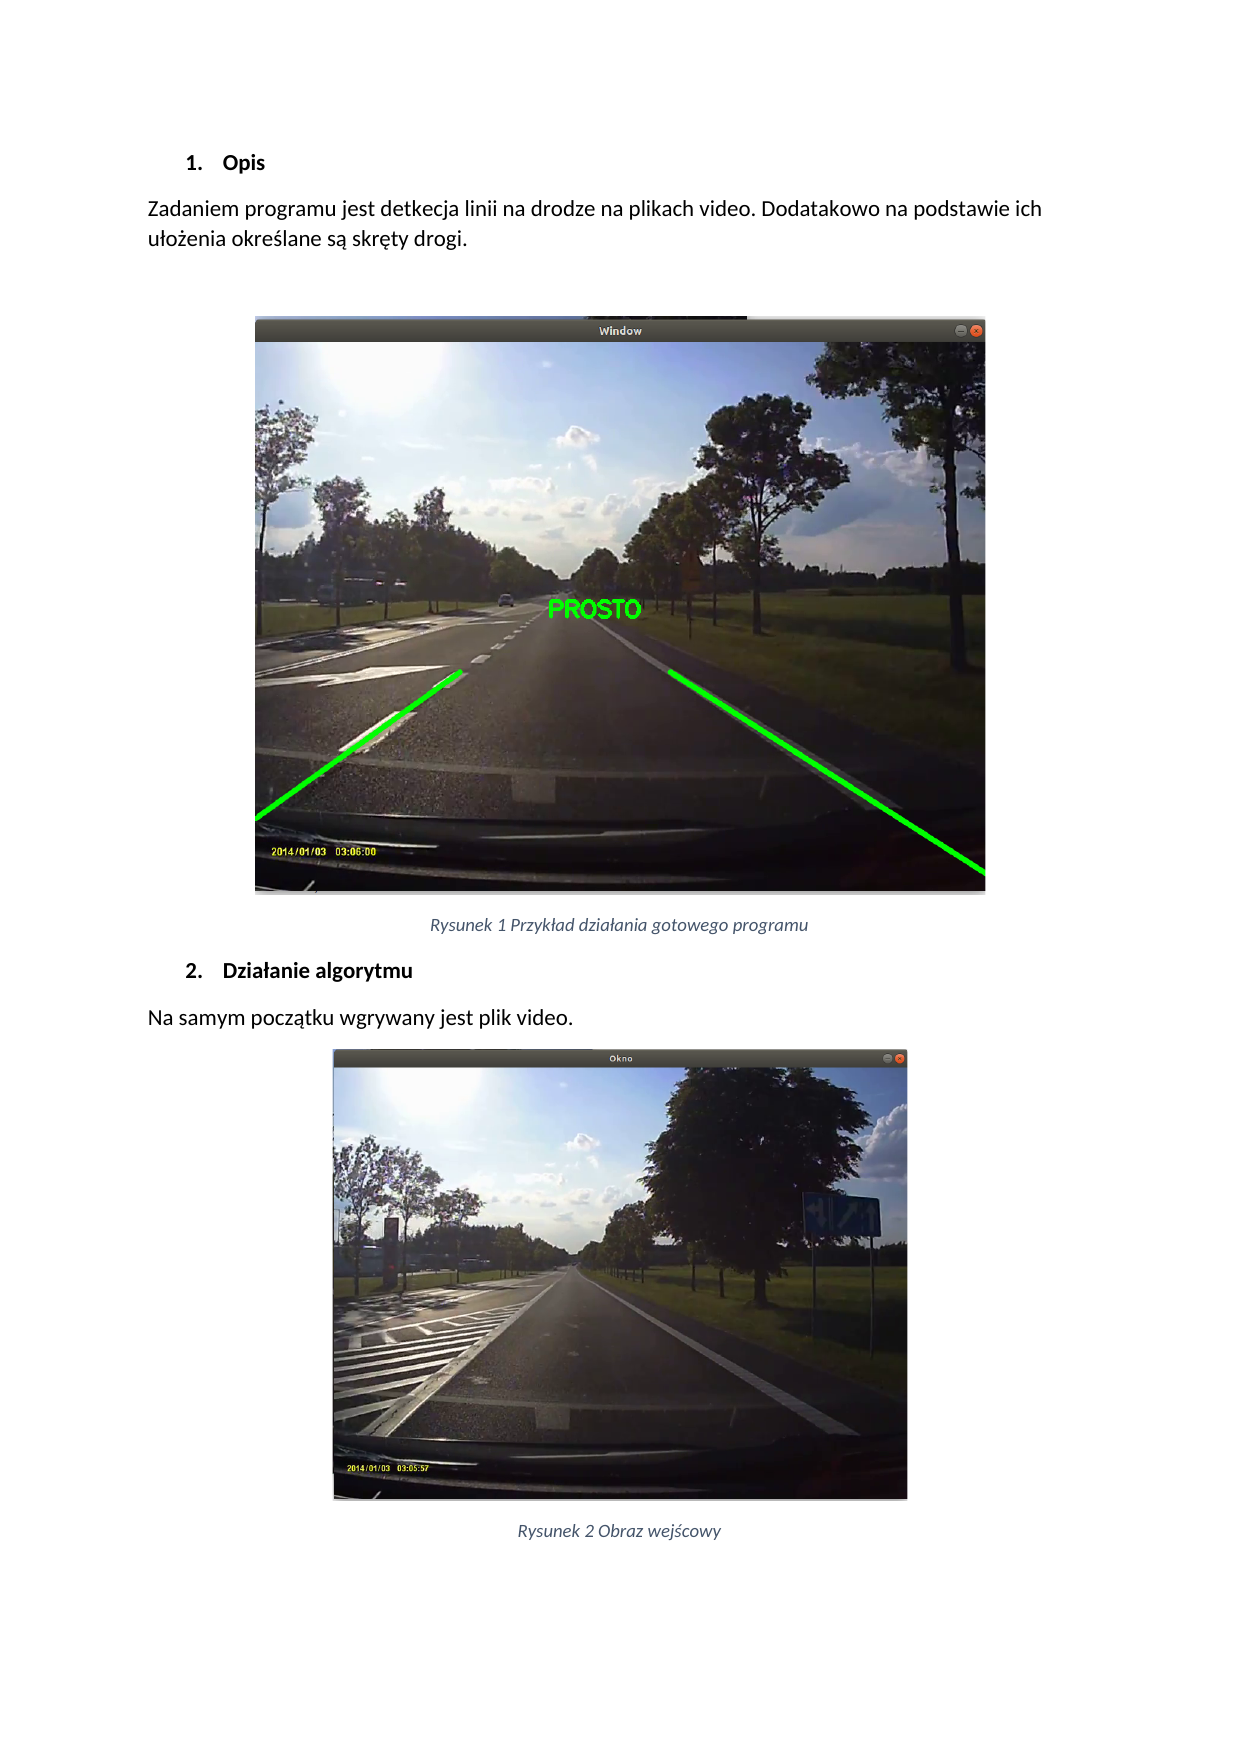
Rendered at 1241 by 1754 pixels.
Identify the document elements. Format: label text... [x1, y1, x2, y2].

picture [332, 1049, 908, 1501]
text Na samym początku wgrywany jest plik video. [148, 1003, 1093, 1031]
text Rysunek 1 Przykład działania gotowego programu [148, 913, 1093, 936]
list Opis [185, 148, 1093, 176]
picture [255, 316, 986, 895]
text Zadaniem programu jest detkecja linii na drodze na plikach video. Dodatakowo na podstawie ich ułożenia określane są skręty drogi. [148, 194, 1093, 252]
text Rysunek 2 Obraz wejścowy [148, 1519, 1093, 1542]
list Działanie algorytmu [185, 957, 1093, 984]
